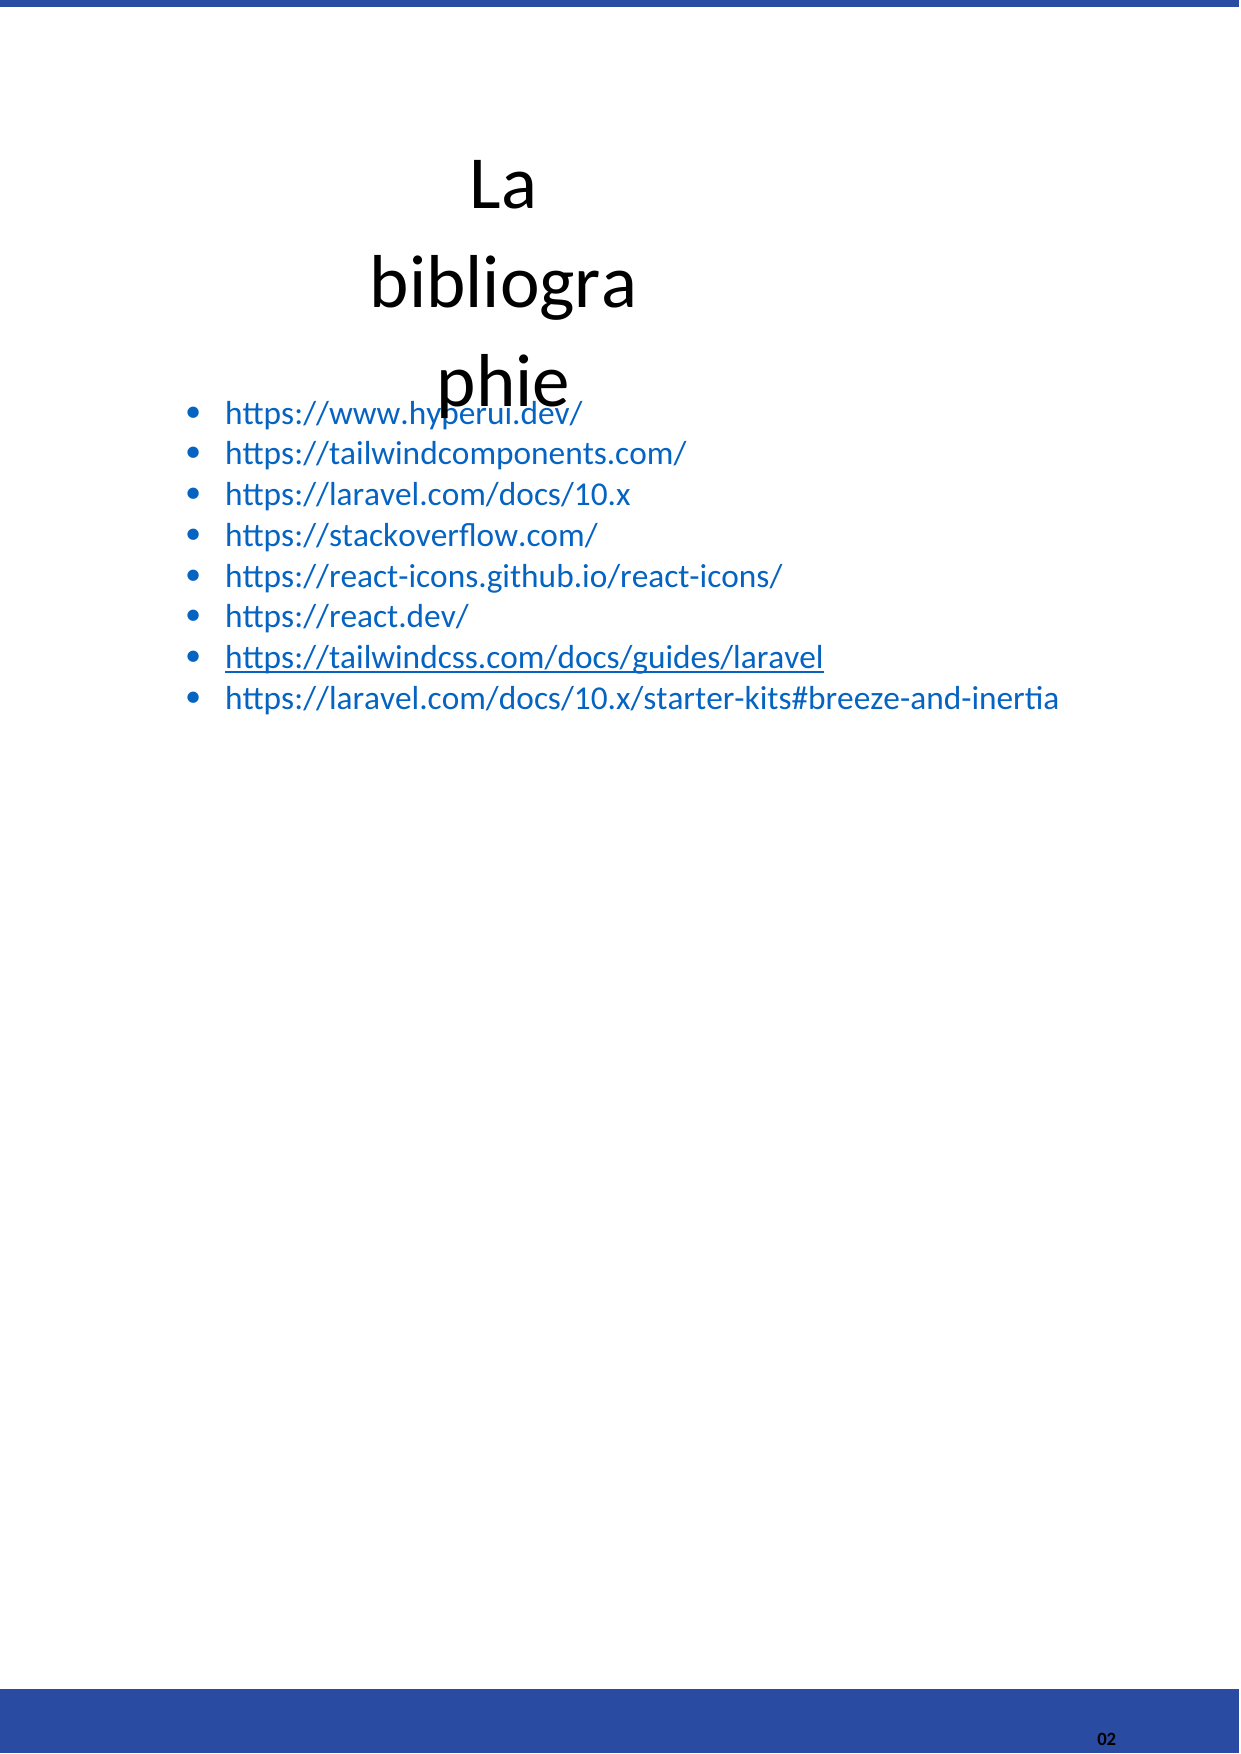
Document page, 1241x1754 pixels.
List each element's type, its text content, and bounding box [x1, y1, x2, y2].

list https://react.dev/ [187, 595, 1090, 636]
list https://laravel.com/docs/10.x/starter-kits#breeze-and-inertia [187, 677, 1090, 717]
list https://react-icons.github.io/react-icons/ [187, 554, 1090, 595]
list https://www.hyperui.dev/ [187, 392, 1090, 432]
list https://tailwindcss.com/docs/guides/laravel [187, 636, 1090, 677]
list https://stackoverflow.com/ [187, 514, 1090, 554]
list https://laravel.com/docs/10.x [187, 473, 1090, 514]
list https://tailwindcomponents.com/ [187, 432, 1090, 473]
